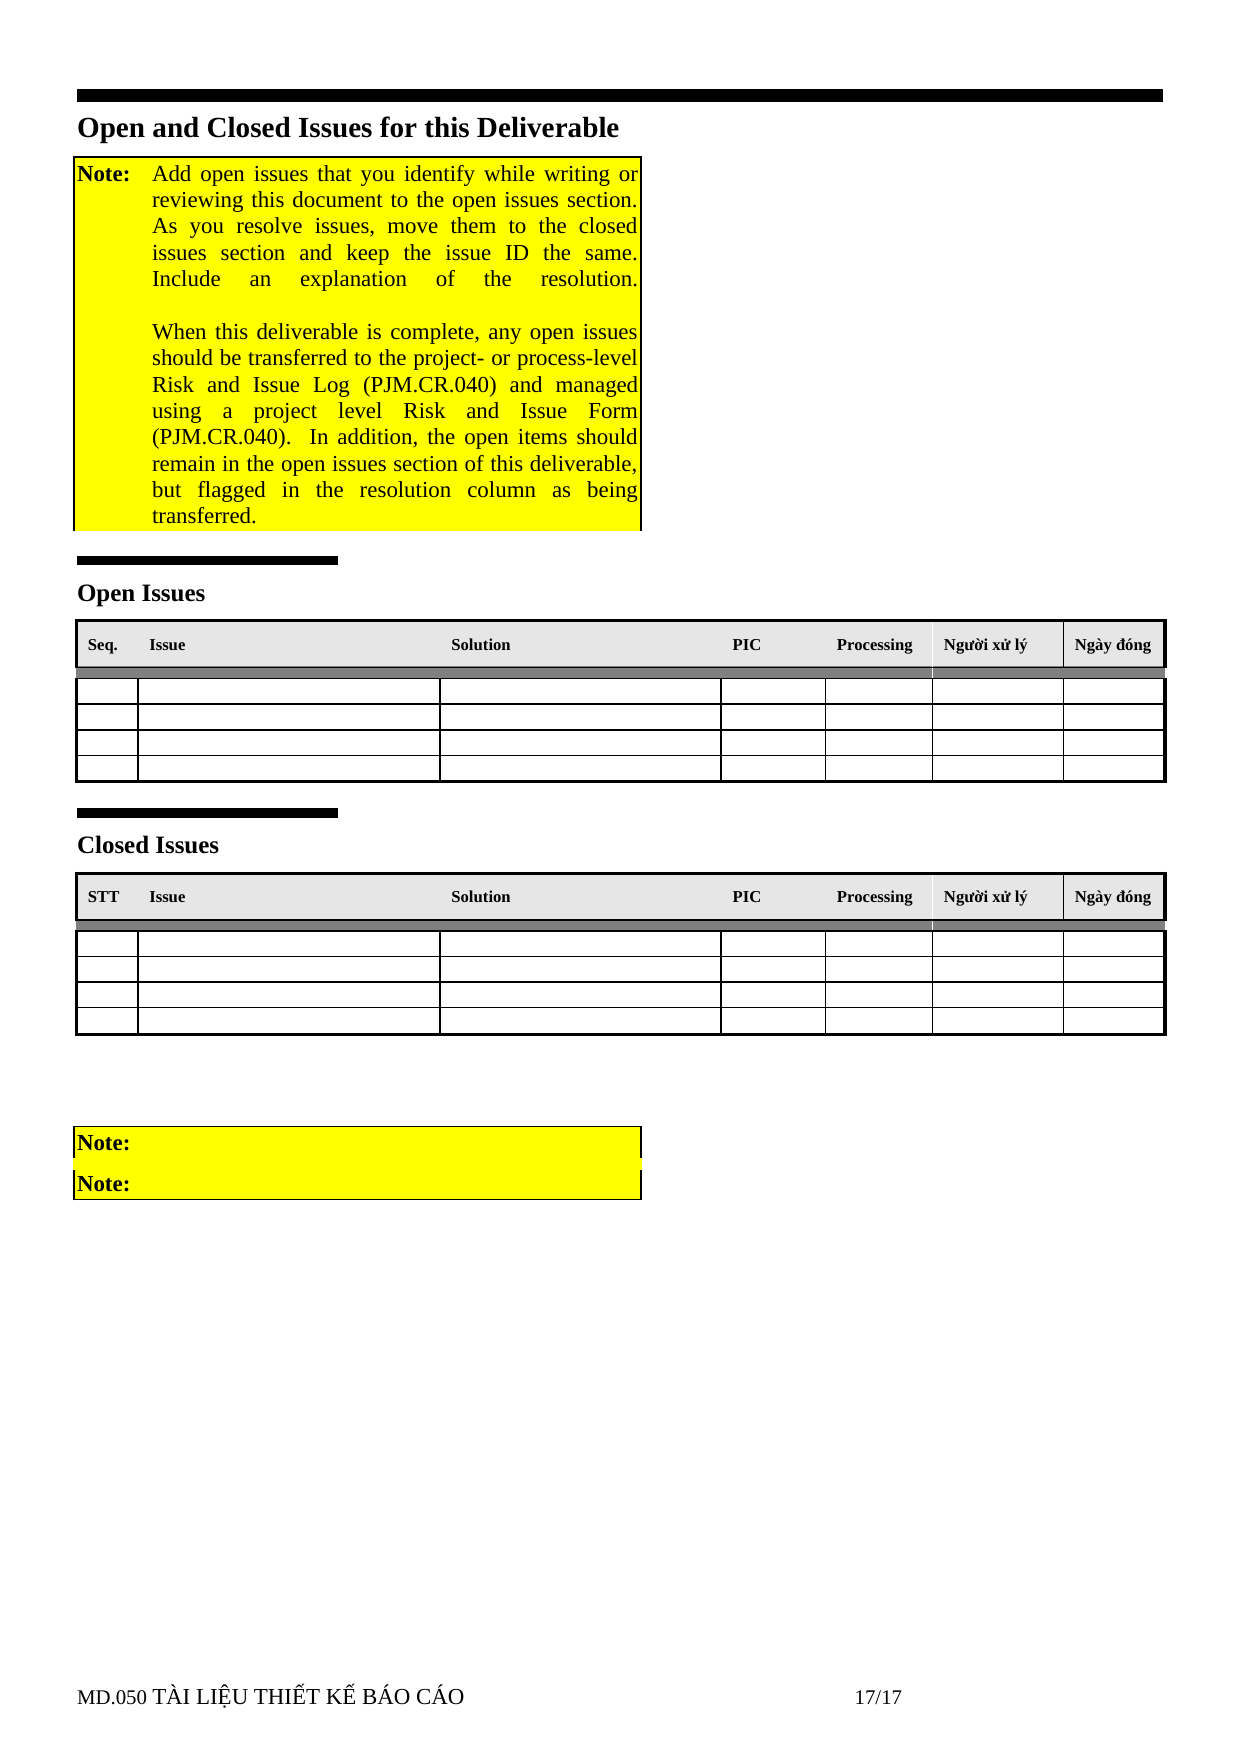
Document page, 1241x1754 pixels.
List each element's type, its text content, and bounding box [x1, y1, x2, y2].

table_cell [825, 921, 932, 930]
table_cell [78, 957, 137, 981]
table_cell [139, 705, 439, 729]
table_cell [722, 983, 825, 1007]
table_cell [722, 731, 825, 754]
table_cell [1064, 679, 1163, 703]
table_cell [441, 679, 720, 703]
table_cell [933, 756, 1063, 780]
table_cell [139, 731, 439, 754]
table_cell [933, 957, 1063, 981]
table_cell [139, 957, 439, 981]
table_cell [1064, 983, 1163, 1007]
table_cell [78, 1008, 137, 1032]
table_cell [826, 1008, 932, 1032]
table_header Seq. [78, 622, 138, 666]
table_cell [139, 756, 439, 780]
table_cell [722, 679, 825, 703]
table_cell [78, 983, 137, 1007]
table_cell [826, 983, 932, 1007]
table_cell [441, 731, 720, 754]
table_cell [441, 983, 720, 1007]
table_cell [1064, 705, 1163, 729]
table_cell [722, 756, 825, 780]
table_cell [139, 932, 439, 956]
table_cell [826, 756, 932, 780]
table_cell [78, 731, 137, 754]
table_cell [138, 921, 440, 930]
table_cell [1064, 957, 1163, 981]
table_cell [933, 668, 1063, 678]
table_cell [722, 932, 825, 956]
table_cell [78, 932, 137, 956]
table_cell [933, 921, 1063, 930]
table_cell [722, 705, 825, 729]
table_cell [721, 668, 825, 678]
table_header Ngày đóng [1064, 622, 1163, 666]
table_header Processing [825, 875, 932, 919]
table_cell [441, 756, 720, 780]
table_cell [1064, 932, 1163, 956]
table_cell [441, 932, 720, 956]
table_cell [440, 668, 721, 678]
table_header PIC [721, 875, 825, 919]
table_cell [1063, 921, 1165, 930]
table_cell [1064, 756, 1163, 780]
table_cell [933, 983, 1063, 1007]
subtitle Open Issues [77, 578, 1163, 607]
table_cell [441, 1008, 720, 1032]
table_header Người xử lý [933, 622, 1063, 666]
table_cell [78, 679, 137, 703]
table_header STT [78, 875, 138, 919]
table_header Processing [825, 622, 932, 666]
table_header Solution [440, 875, 721, 919]
table_cell [78, 705, 137, 729]
table_cell [138, 668, 440, 678]
table_cell [721, 921, 825, 930]
table_cell [826, 731, 932, 754]
table_cell [1064, 1008, 1163, 1032]
table_cell [722, 957, 825, 981]
table_cell [826, 705, 932, 729]
table_header Issue [138, 875, 440, 919]
table_cell [1063, 668, 1165, 678]
table_cell [139, 1008, 439, 1032]
subtitle Open and Closed Issues for this Deliverable [77, 102, 1163, 144]
table_cell [933, 705, 1063, 729]
table_cell [441, 957, 720, 981]
subtitle Closed Issues [77, 830, 1163, 859]
table_cell [440, 921, 721, 930]
table_cell [1064, 731, 1163, 754]
table_cell [76, 921, 138, 930]
table_cell [139, 679, 439, 703]
table_header Ngày đóng [1064, 875, 1163, 919]
table_cell [441, 705, 720, 729]
table_cell [722, 1008, 825, 1032]
list Add open issues that you identify while writing or reviewing this document to the open issues section. As you resolve issues, move them to the closed issues section and keep the issue ID the same. Include an explanation of the resolution. When this deliverable is complete, any open issues should be transferred to the project- or process-level Risk and Issue Log (PJM.CR.040) and managed using a project level Risk and Issue Form (PJM.CR.040). In addition, the open items should remain in the open issues section of this deliverable, but flagged in the resolution column as being transferred. [75, 158, 640, 531]
table_header Solution [440, 622, 721, 666]
table_cell [933, 679, 1063, 703]
table_cell [933, 731, 1063, 754]
table_cell [76, 668, 138, 678]
table_cell [826, 957, 932, 981]
table_header Người xử lý [933, 875, 1063, 919]
table_cell [933, 1008, 1063, 1032]
table_cell [826, 679, 932, 703]
table_cell [933, 932, 1063, 956]
table_cell [825, 668, 932, 678]
table_cell [139, 983, 439, 1007]
table_cell [826, 932, 932, 956]
table_cell [78, 756, 137, 780]
table_header Issue [138, 622, 440, 666]
table_header PIC [721, 622, 825, 666]
